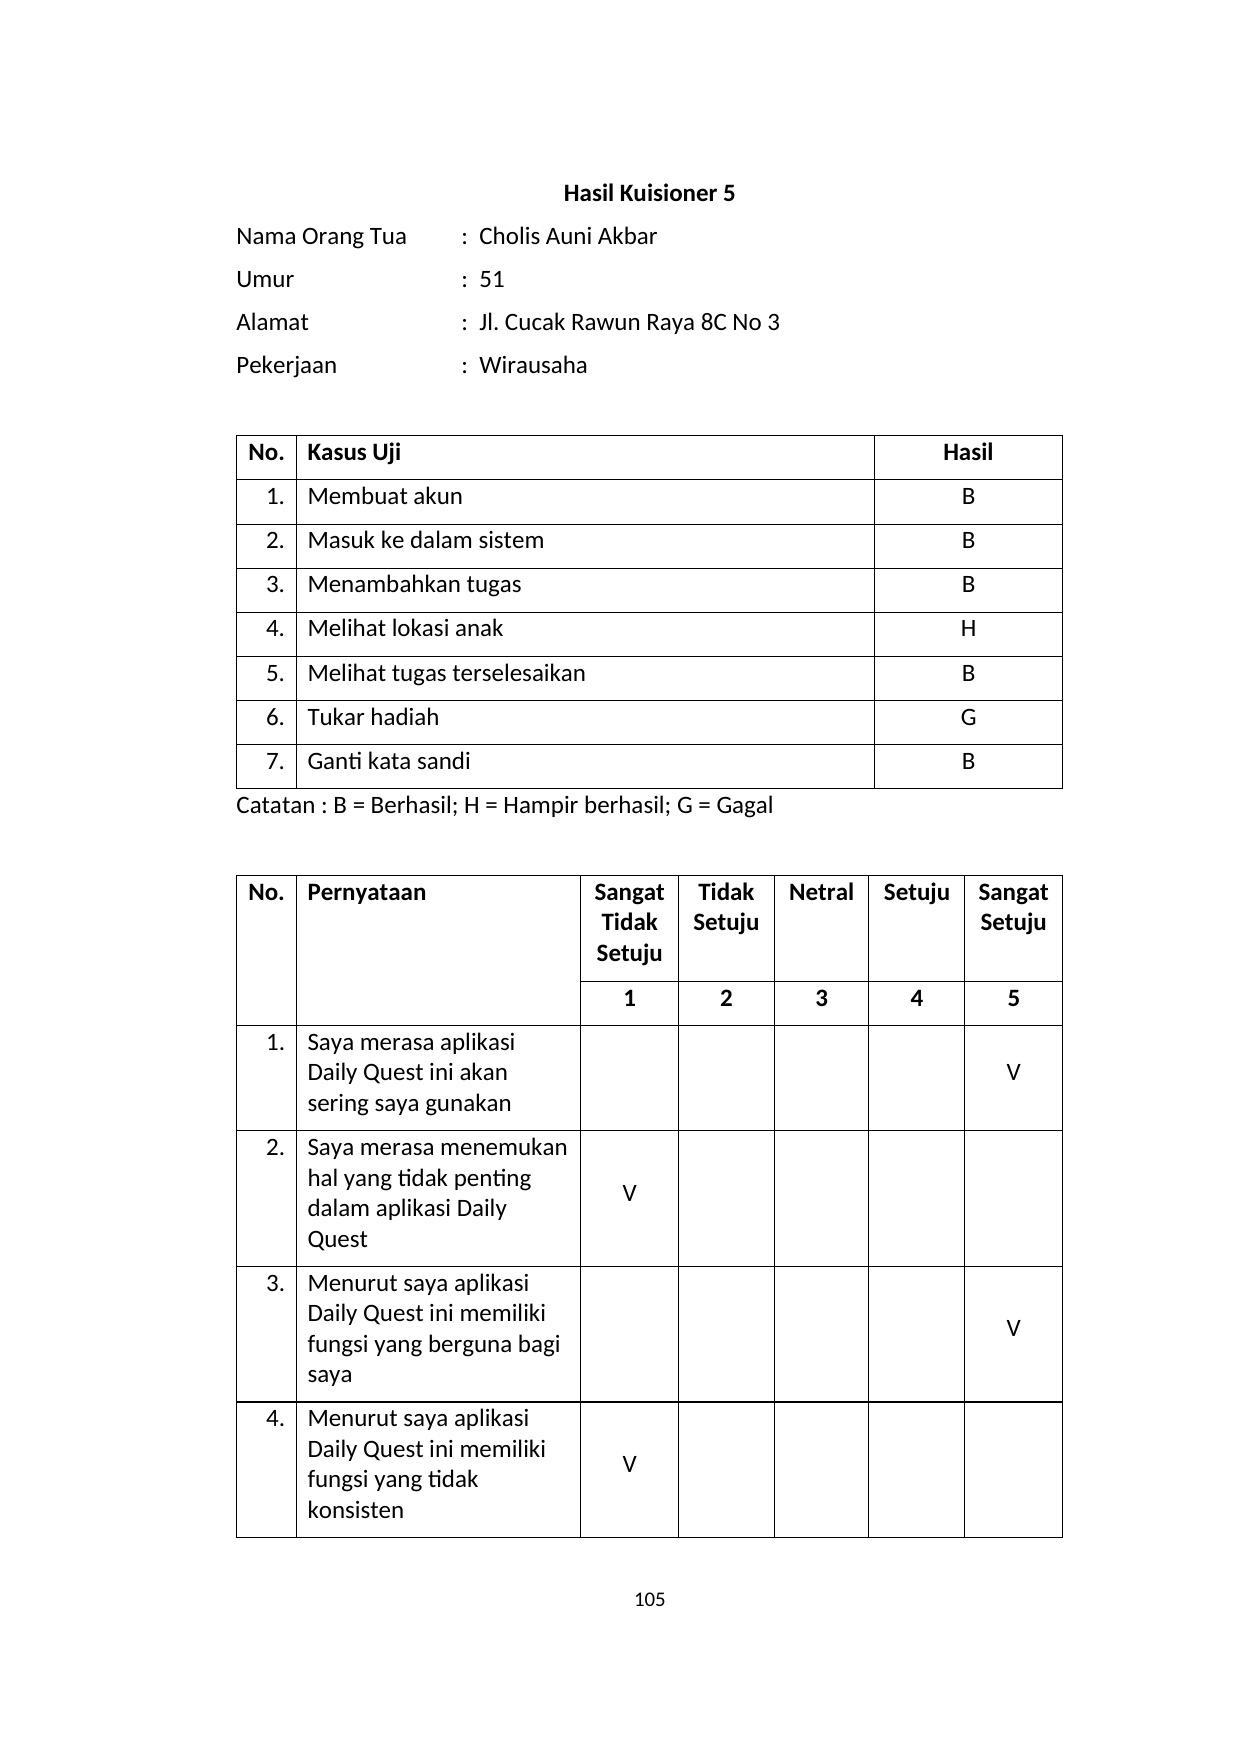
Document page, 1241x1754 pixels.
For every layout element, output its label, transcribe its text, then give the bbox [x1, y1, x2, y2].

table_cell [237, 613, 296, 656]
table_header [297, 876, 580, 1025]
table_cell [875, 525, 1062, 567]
text Nama Orang Tua : Cholis Auni Akbar [236, 220, 1063, 251]
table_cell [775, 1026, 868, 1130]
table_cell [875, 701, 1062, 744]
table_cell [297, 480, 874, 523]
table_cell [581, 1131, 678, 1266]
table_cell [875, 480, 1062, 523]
text Hasil Kuisioner 5 [236, 177, 1063, 208]
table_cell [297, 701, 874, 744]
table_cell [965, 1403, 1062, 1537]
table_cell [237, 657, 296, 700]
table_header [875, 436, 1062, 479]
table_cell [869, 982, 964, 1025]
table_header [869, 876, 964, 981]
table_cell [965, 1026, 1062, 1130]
text Catatan : B = Berhasil; H = Hampir berhasil; G = Gagal [236, 789, 1063, 819]
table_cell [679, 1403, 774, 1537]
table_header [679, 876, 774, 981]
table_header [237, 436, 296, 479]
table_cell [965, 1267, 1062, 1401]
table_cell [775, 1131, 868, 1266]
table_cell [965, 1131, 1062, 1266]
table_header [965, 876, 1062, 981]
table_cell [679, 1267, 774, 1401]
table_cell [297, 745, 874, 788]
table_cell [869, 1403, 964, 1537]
text Umur : 51 [236, 263, 1063, 294]
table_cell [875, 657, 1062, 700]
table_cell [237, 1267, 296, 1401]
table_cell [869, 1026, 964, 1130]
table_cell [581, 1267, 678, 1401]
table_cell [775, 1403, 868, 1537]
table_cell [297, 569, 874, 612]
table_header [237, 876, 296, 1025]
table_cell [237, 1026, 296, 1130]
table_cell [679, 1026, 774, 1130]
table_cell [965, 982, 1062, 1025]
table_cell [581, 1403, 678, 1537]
text Pekerjaan : Wirausaha [236, 349, 1063, 380]
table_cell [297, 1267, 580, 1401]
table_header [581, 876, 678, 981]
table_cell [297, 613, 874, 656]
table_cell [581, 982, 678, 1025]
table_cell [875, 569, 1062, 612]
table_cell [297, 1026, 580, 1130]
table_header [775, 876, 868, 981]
text Alamat : Jl. Cucak Rawun Raya 8C No 3 [236, 306, 1063, 337]
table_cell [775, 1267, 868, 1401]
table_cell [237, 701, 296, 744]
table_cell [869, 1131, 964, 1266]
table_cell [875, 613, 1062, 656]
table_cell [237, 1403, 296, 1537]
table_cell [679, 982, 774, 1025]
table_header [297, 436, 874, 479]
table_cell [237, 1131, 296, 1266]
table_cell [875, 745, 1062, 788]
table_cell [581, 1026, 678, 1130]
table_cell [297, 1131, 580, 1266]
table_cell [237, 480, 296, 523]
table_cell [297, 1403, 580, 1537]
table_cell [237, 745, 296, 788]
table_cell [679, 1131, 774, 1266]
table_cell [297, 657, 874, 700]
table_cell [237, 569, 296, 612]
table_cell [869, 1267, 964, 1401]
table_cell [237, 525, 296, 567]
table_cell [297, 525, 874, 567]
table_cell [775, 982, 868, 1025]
